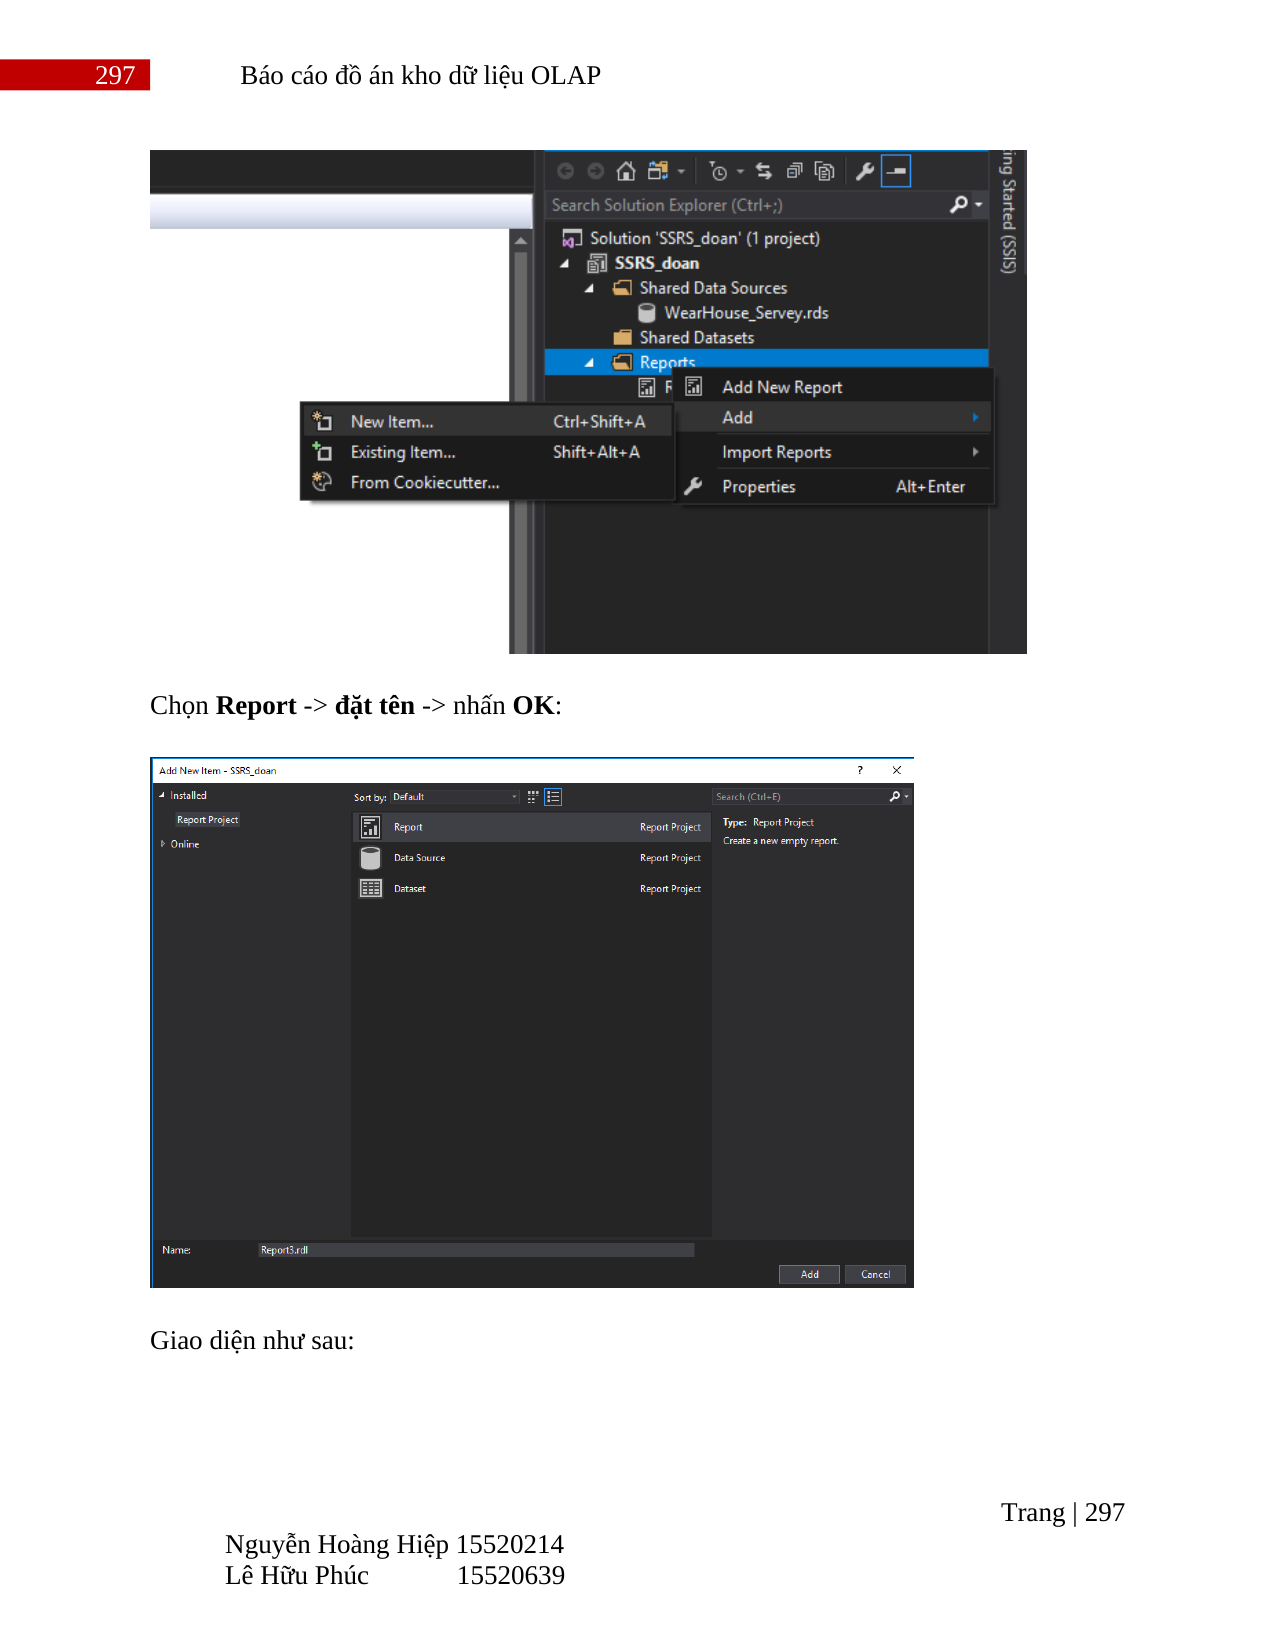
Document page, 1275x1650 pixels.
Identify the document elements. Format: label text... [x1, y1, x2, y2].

text Chọn Report -> đặt tên -> nhấn OK: [150, 689, 1125, 721]
picture [150, 150, 1027, 654]
text Giao diện như sau: [150, 1324, 1125, 1355]
picture [150, 757, 914, 1288]
